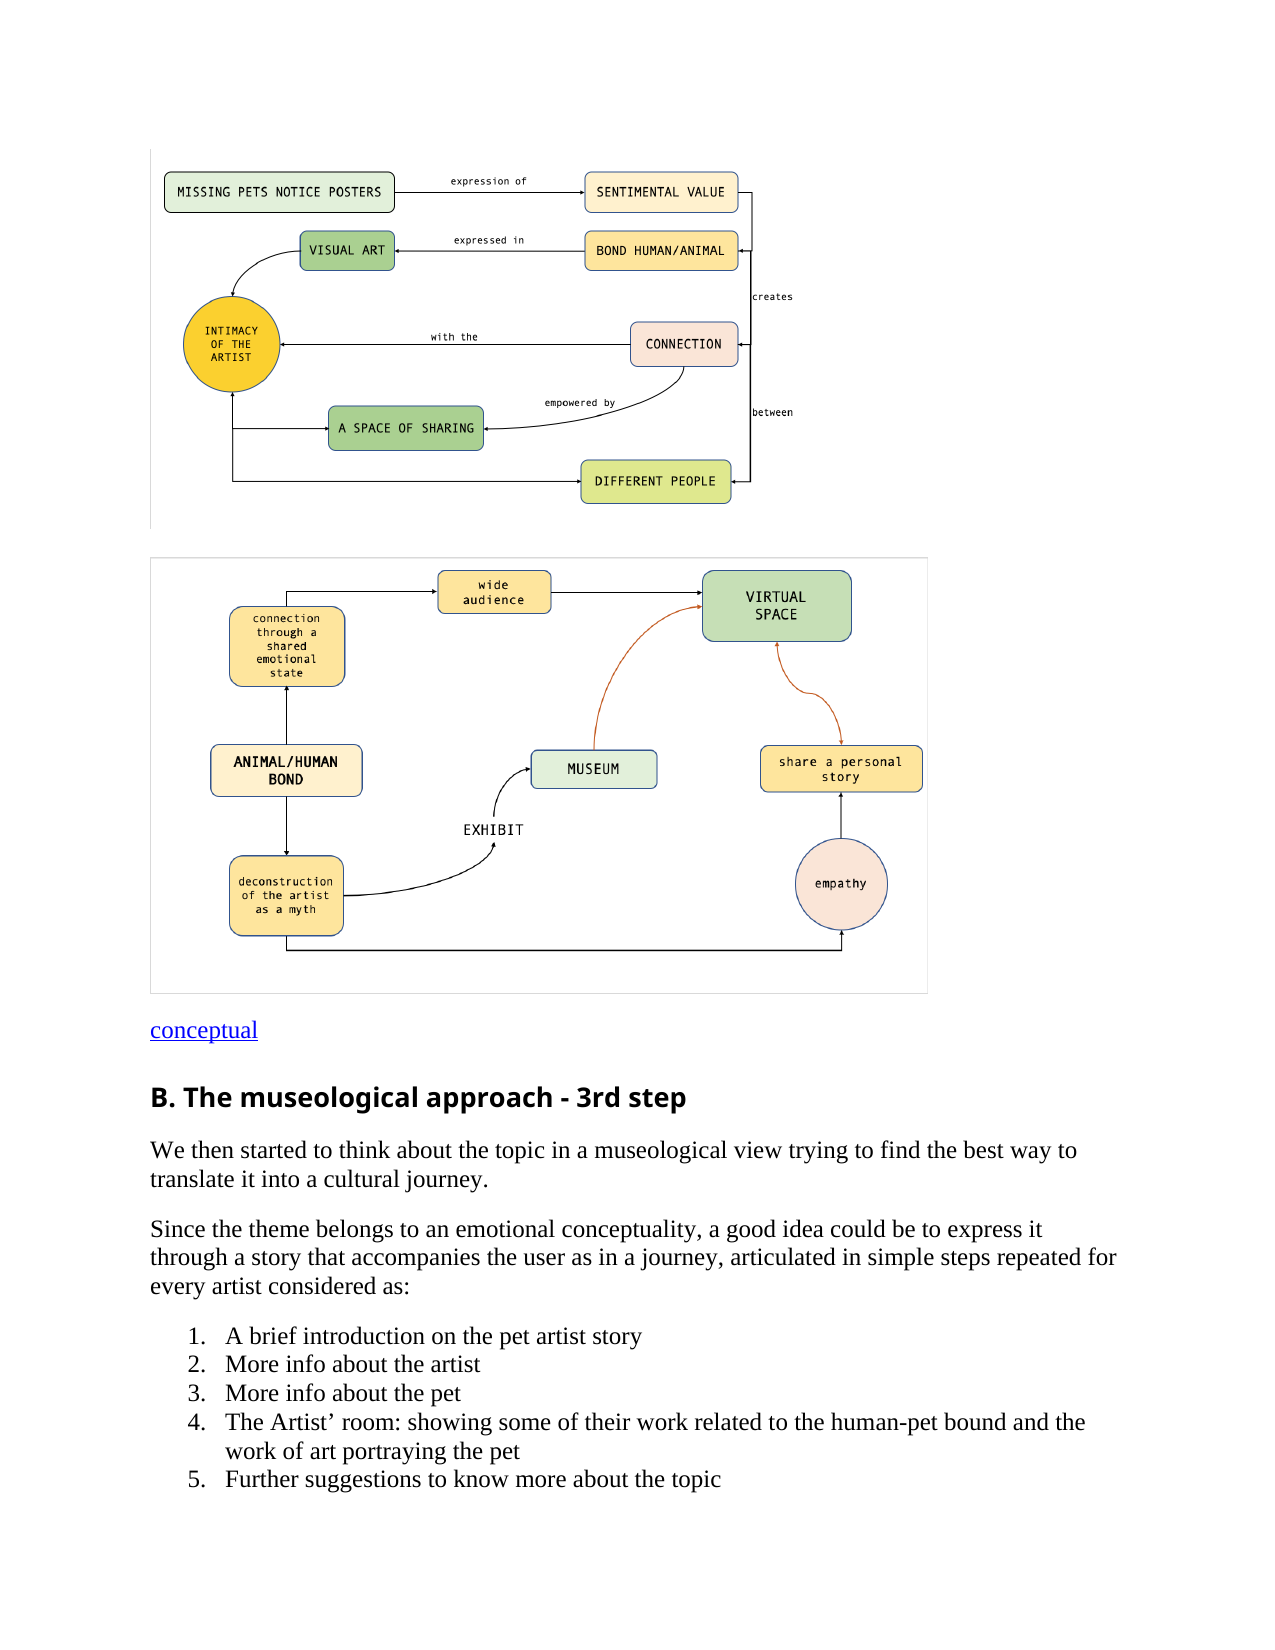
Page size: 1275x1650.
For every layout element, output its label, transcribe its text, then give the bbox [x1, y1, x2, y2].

text conceptual [150, 1015, 1125, 1043]
subtitle B. The museological approach - 3rd step [150, 1079, 1125, 1116]
text We then started to think about the topic in a museological view trying to find the best way to translate it into a cultural journey. [150, 1135, 1125, 1193]
picture [150, 149, 826, 529]
text Since the theme belongs to an emotional conceptuality, a good idea could be to express it through a story that accompanies the user as in a journey, articulated in simple steps repeated for every artist considered as: [150, 1214, 1125, 1300]
list More info about the artist [187, 1370, 1125, 1399]
list A brief introduction on the pet artist story [187, 1321, 1125, 1349]
picture [150, 557, 928, 994]
list More info about the pet [187, 1420, 1125, 1449]
